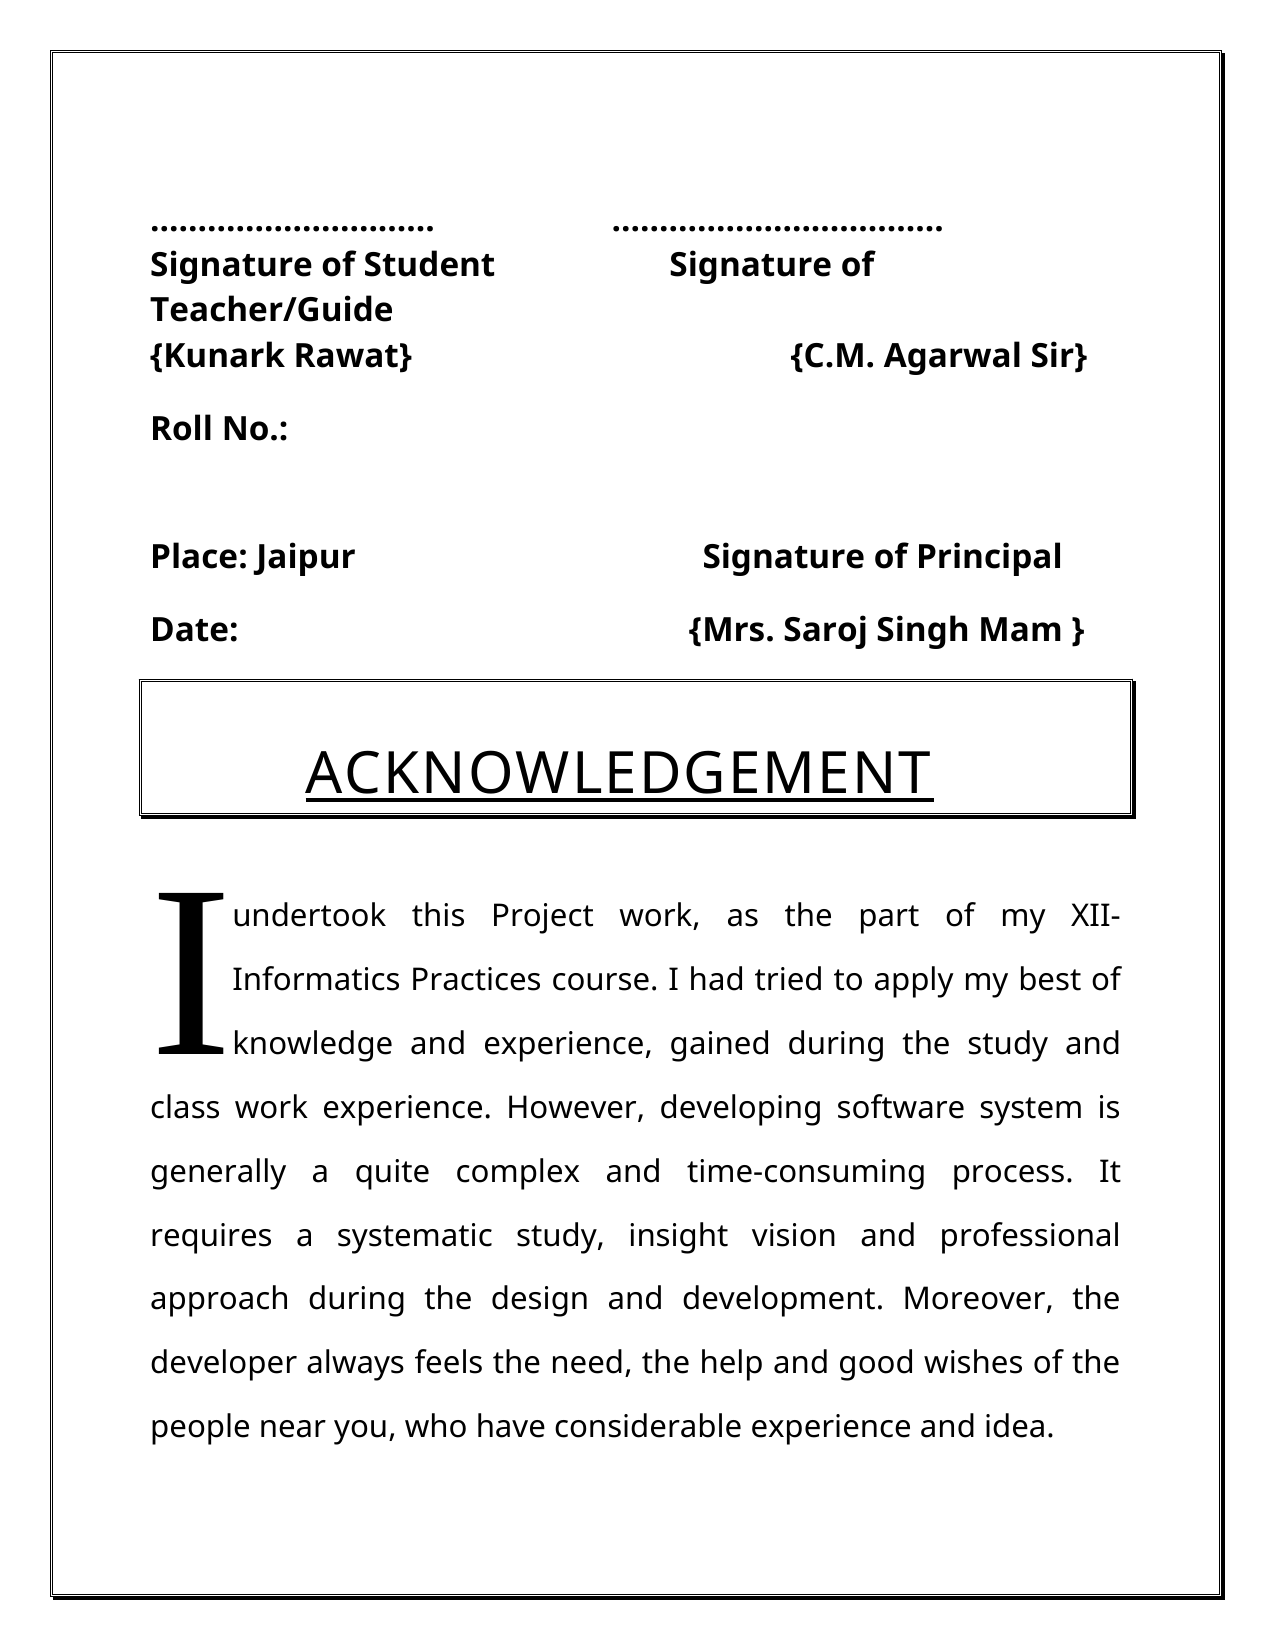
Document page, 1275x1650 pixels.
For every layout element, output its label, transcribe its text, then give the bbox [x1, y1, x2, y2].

text {Kunark Rawat} {C.M. Agarwal Sir} [150, 332, 1122, 377]
text Roll No.: [150, 405, 1122, 450]
subtitle ………………………… …………………………….. [150, 195, 1122, 241]
text ACKNOWLEDGEMENT [142, 726, 1130, 813]
text Place: Jaipur Signature of Principal [150, 532, 1122, 578]
text undertook this Project work, as the part of my XII-Informatics Practices course. I had tried to apply my best of knowledge and experience, gained during the study and class work experience. However, developing software system is generally a quite complex and time-consuming process. It requires a systematic study, insight vision and professional approach during the design and development. Moreover, the developer always feels the need, the help and good wishes of the people near you, who have considerable experience and idea. [150, 893, 1122, 1447]
subtitle Signature of Student Signature of Teacher/Guide [150, 241, 1122, 332]
text Date: {Mrs. Saroj Singh Mam } [150, 606, 1122, 651]
